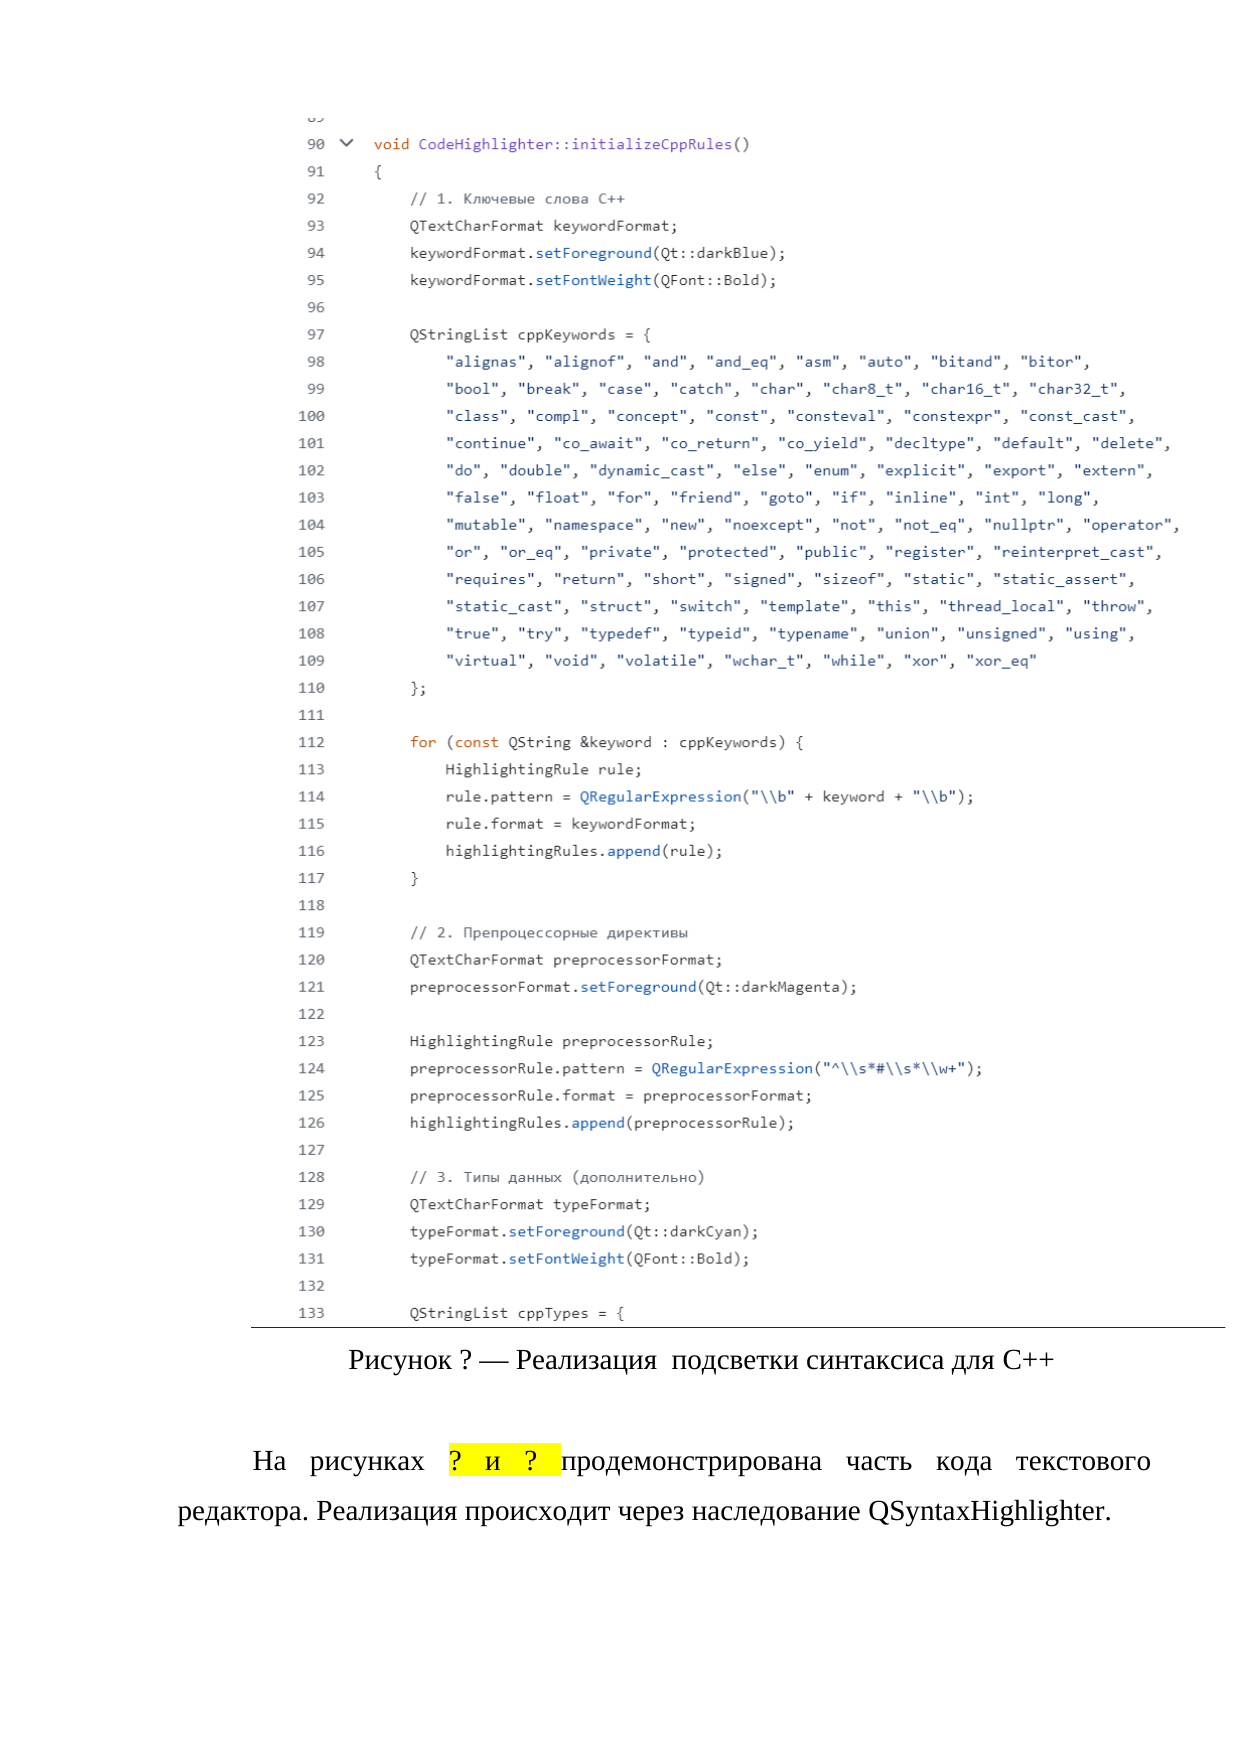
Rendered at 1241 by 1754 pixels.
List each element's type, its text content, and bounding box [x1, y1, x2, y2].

picture [251, 118, 1226, 1328]
text Рисунок ? — Реализация подсветки синтаксиса для C++ [177, 1342, 1152, 1376]
text На рисунках ? и ? продемонстрирована часть кода текстового редактора. Реализация происходит через наследование QSyntaxHighlighter. [177, 1443, 1152, 1526]
